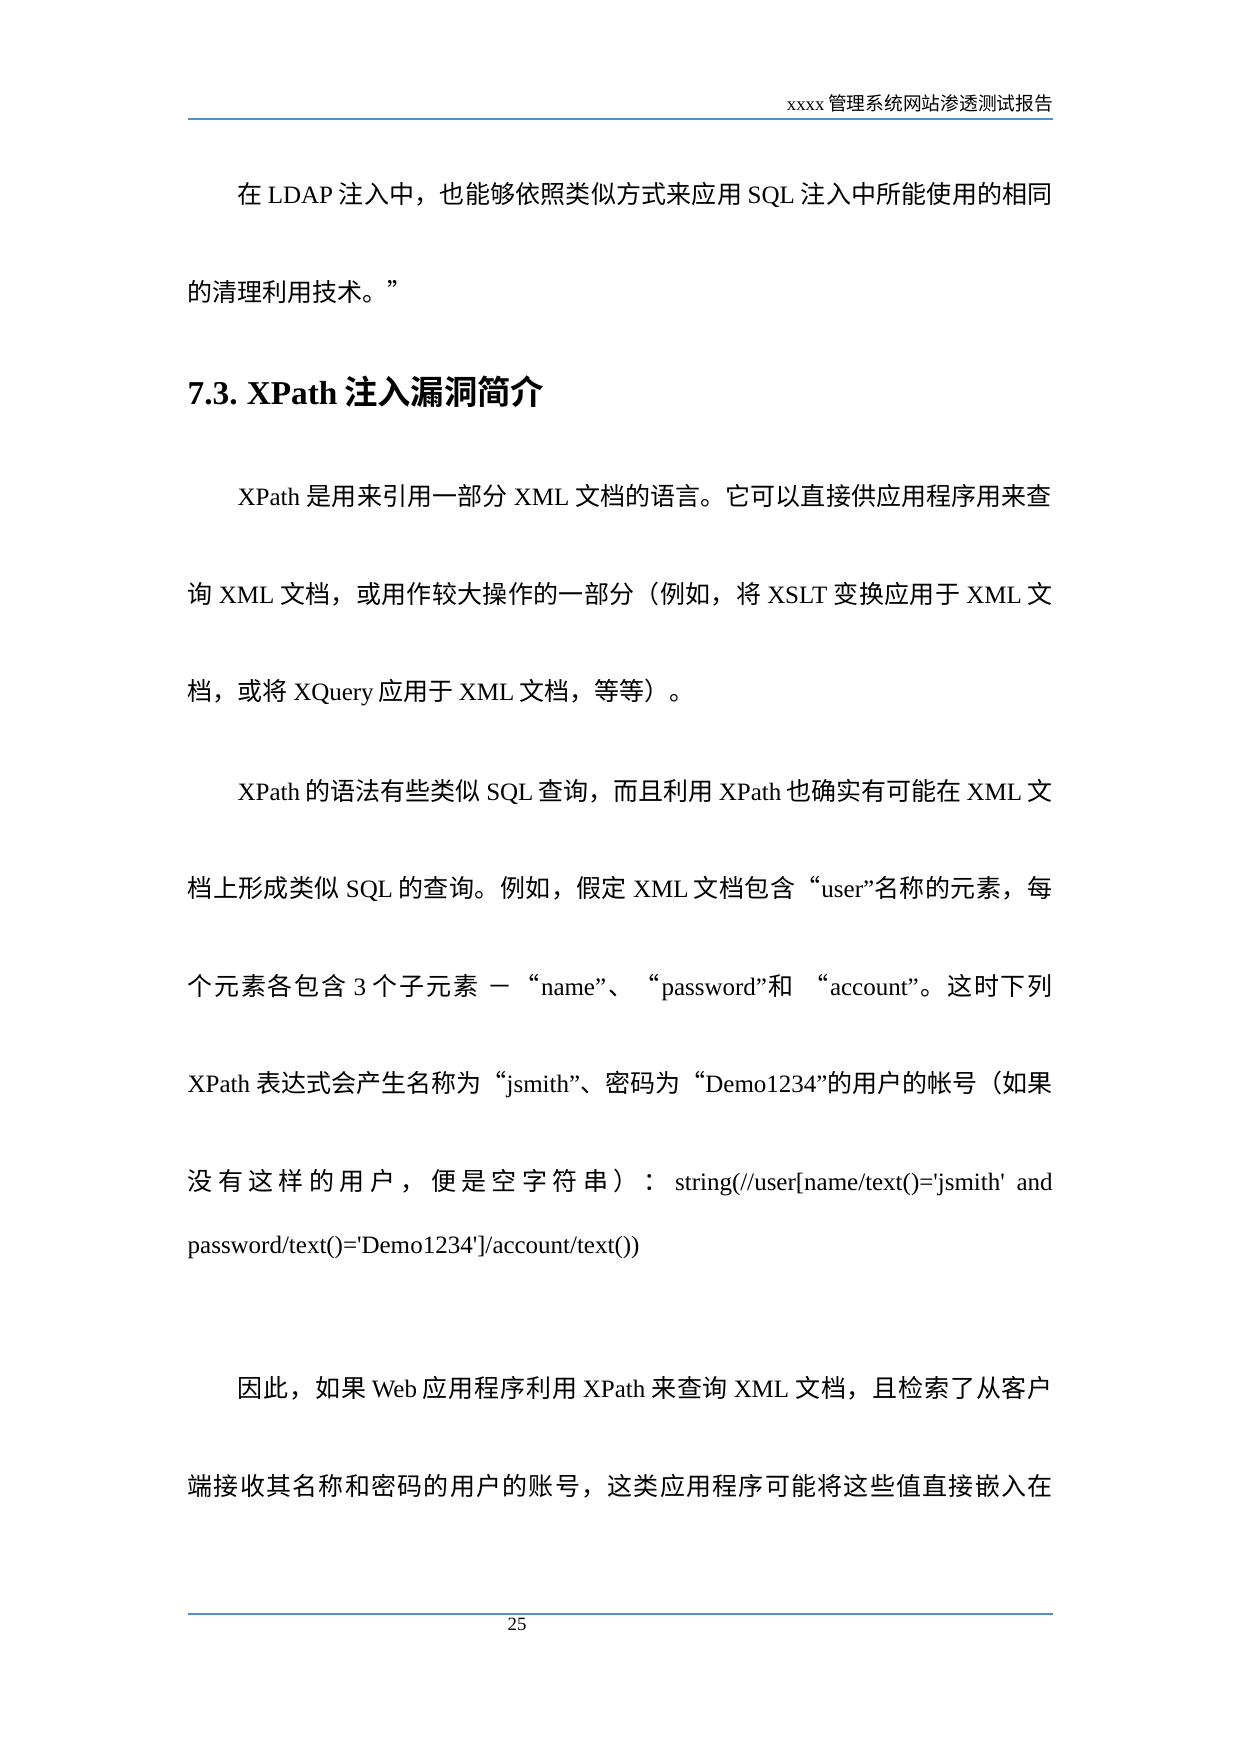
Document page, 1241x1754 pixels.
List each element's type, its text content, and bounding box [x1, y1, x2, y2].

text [187, 1354, 1053, 1517]
text XPath注入漏洞简介 [187, 357, 1053, 422]
text XPath的语法有些类似 SQL查询，而且利用XPath也确实有可能在XML 文档上形成类似SQL的查询。例如，假定XML文档包含“user”名称的元素，每个元素各包含3个子元素 －“name”、“password”和 “account”。这时下列 XPath 表达式会产生名称为“jsmith”、密码为“Demo1234”的用户的帐号（如果没有这样的用户，便是空字符串）：string(//user[name/text()='jsmith' and password/text()='Demo1234']/account/text()) [187, 757, 1053, 1261]
text XPath 是用来引用一部分 XML 文档的语言。它可以直接供应用程序用来查询 XML 文档，或用作较大操作的一部分（例如，将 XSLT 变换应用于 XML 文档，或将 XQuery应用于XML文档，等等）。 [187, 462, 1053, 722]
text 在LDAP 注入中，也能够依照类似方式来应用SQL 注入中所能使用的相同的清理利用技术。” [187, 160, 1053, 323]
